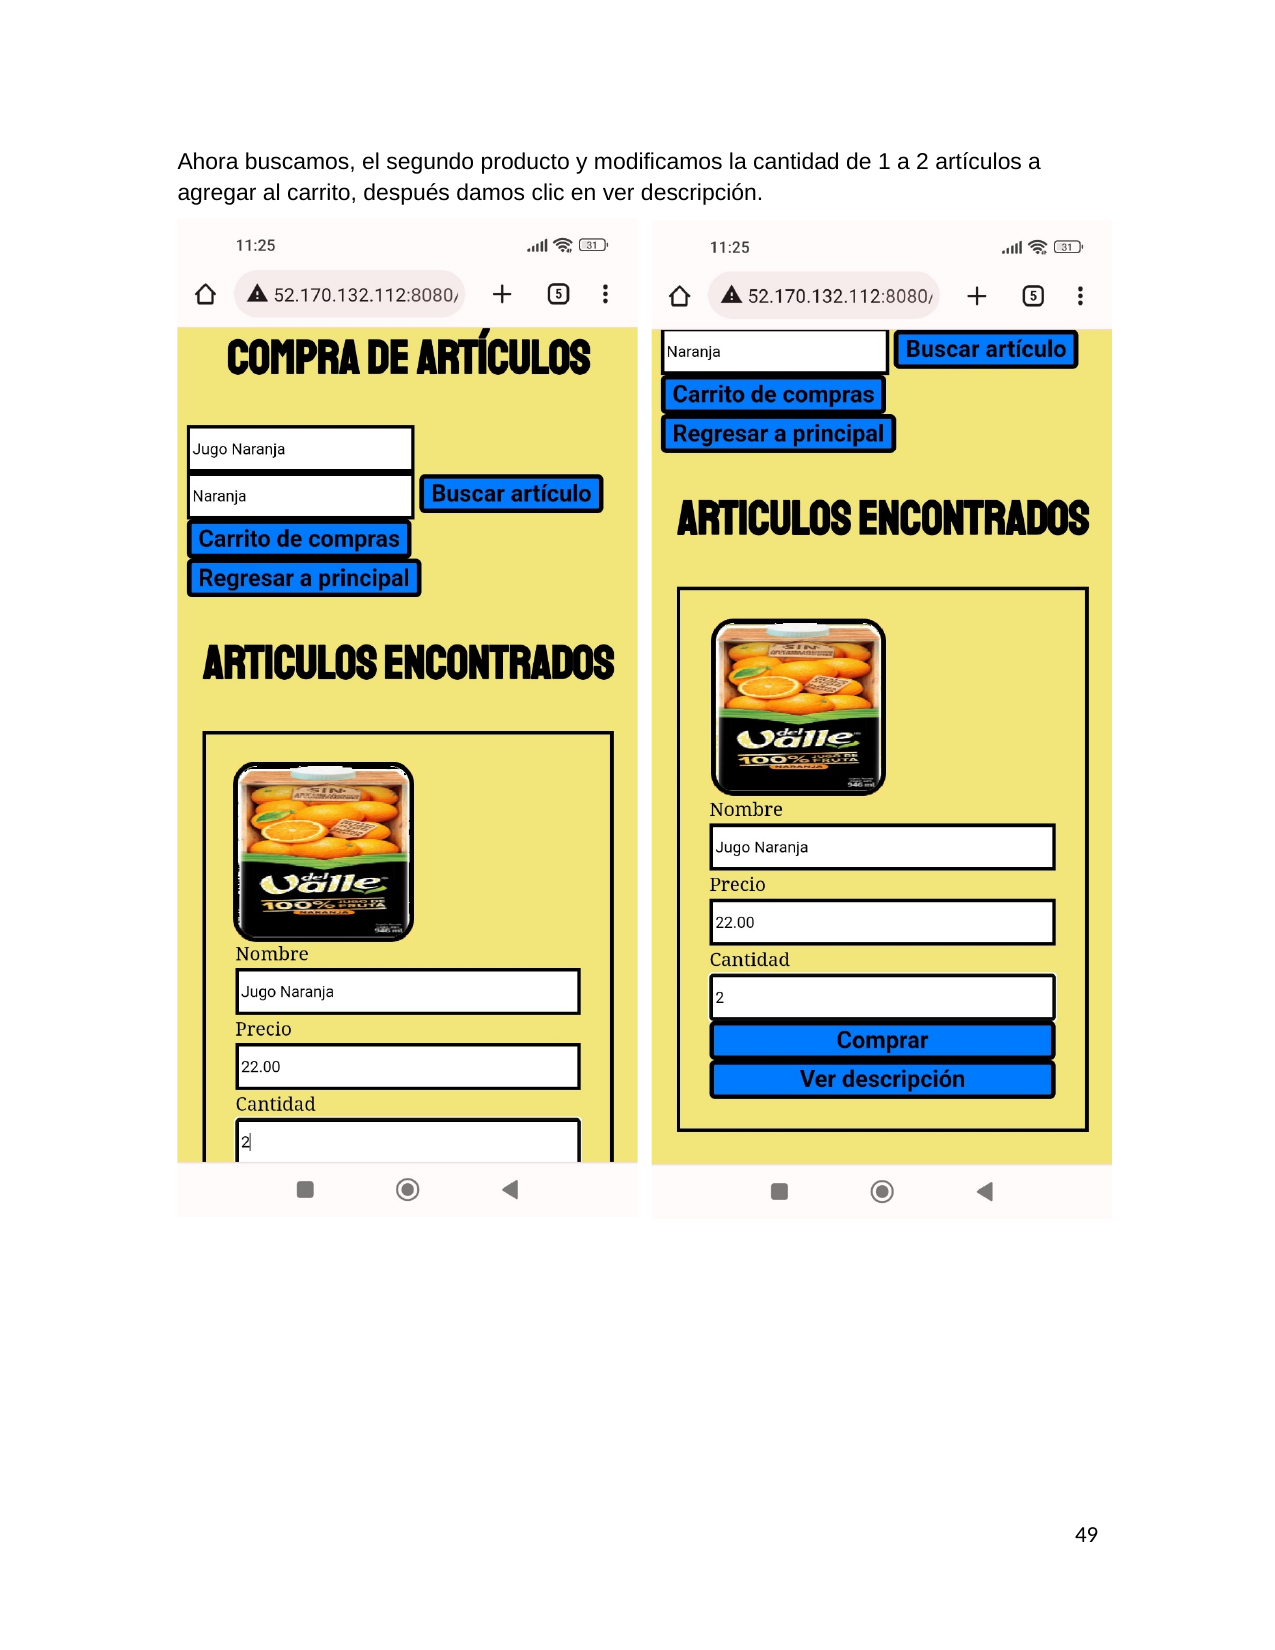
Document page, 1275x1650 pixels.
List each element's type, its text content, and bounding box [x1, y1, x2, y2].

text Ahora buscamos, el segundo producto y modificamos la cantidad de 1 a 2 artículos a agregar al carrito, después damos clic en ver descripción. [177, 148, 1098, 207]
picture [651, 220, 1113, 1219]
picture [177, 218, 638, 1217]
